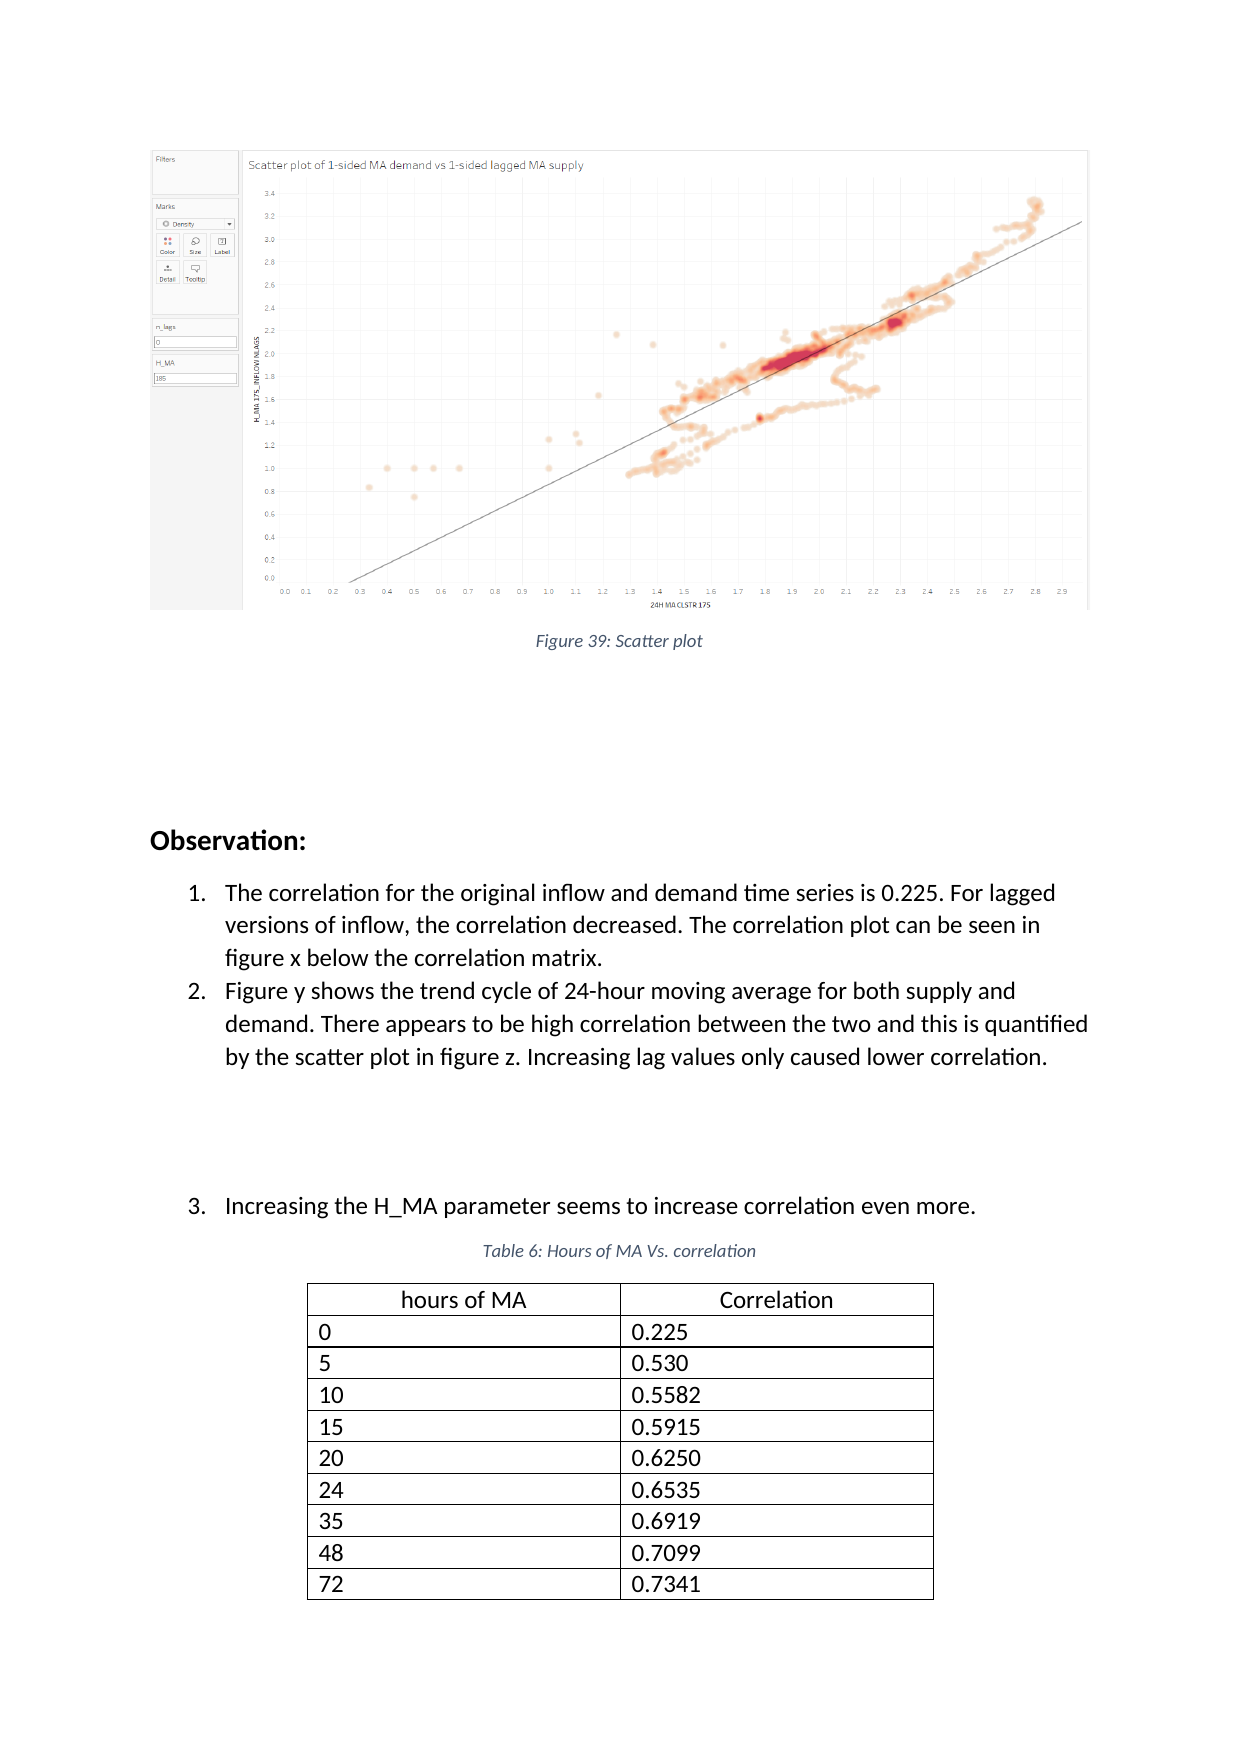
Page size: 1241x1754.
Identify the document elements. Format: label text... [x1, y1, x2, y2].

table_cell 10 [308, 1379, 620, 1409]
table_header hours of MA [308, 1284, 620, 1315]
table_cell 35 [308, 1505, 620, 1536]
table_cell 15 [308, 1411, 620, 1441]
list The correlation for the original inflow and demand time series is 0.225. For lagged versions of inflow, the correlation decreased. The correlation plot can be seen in figure x below the correlation matrix. [187, 877, 1090, 973]
table_cell 0 [308, 1316, 620, 1346]
table_header Correlation [621, 1284, 933, 1315]
table_cell 24 [308, 1474, 620, 1504]
table_cell 0.7341 [621, 1569, 933, 1599]
table_cell 0.6535 [621, 1474, 933, 1504]
table_cell 20 [308, 1442, 620, 1473]
table_cell 48 [308, 1537, 620, 1567]
table_cell 0.6250 [621, 1442, 933, 1473]
table_cell 0.6919 [621, 1505, 933, 1536]
table_cell 0.5582 [621, 1379, 933, 1409]
table_cell 0.225 [621, 1316, 933, 1346]
table_cell 0.7099 [621, 1537, 933, 1567]
table_cell 0.530 [621, 1348, 933, 1378]
table_cell 72 [308, 1569, 620, 1599]
list Increasing the H_MA parameter seems to increase correlation even more. [187, 1190, 1090, 1221]
table_cell 0.5915 [621, 1411, 933, 1441]
text Observation: [150, 822, 1090, 857]
picture [150, 150, 1091, 610]
list Figure y shows the trend cycle of 24-hour moving average for both supply and demand. There appears to be high correlation between the two and this is quantified by the scatter plot in figure z. Increasing lag values only caused lower correlation. [187, 975, 1090, 1072]
table_cell 5 [308, 1348, 620, 1378]
